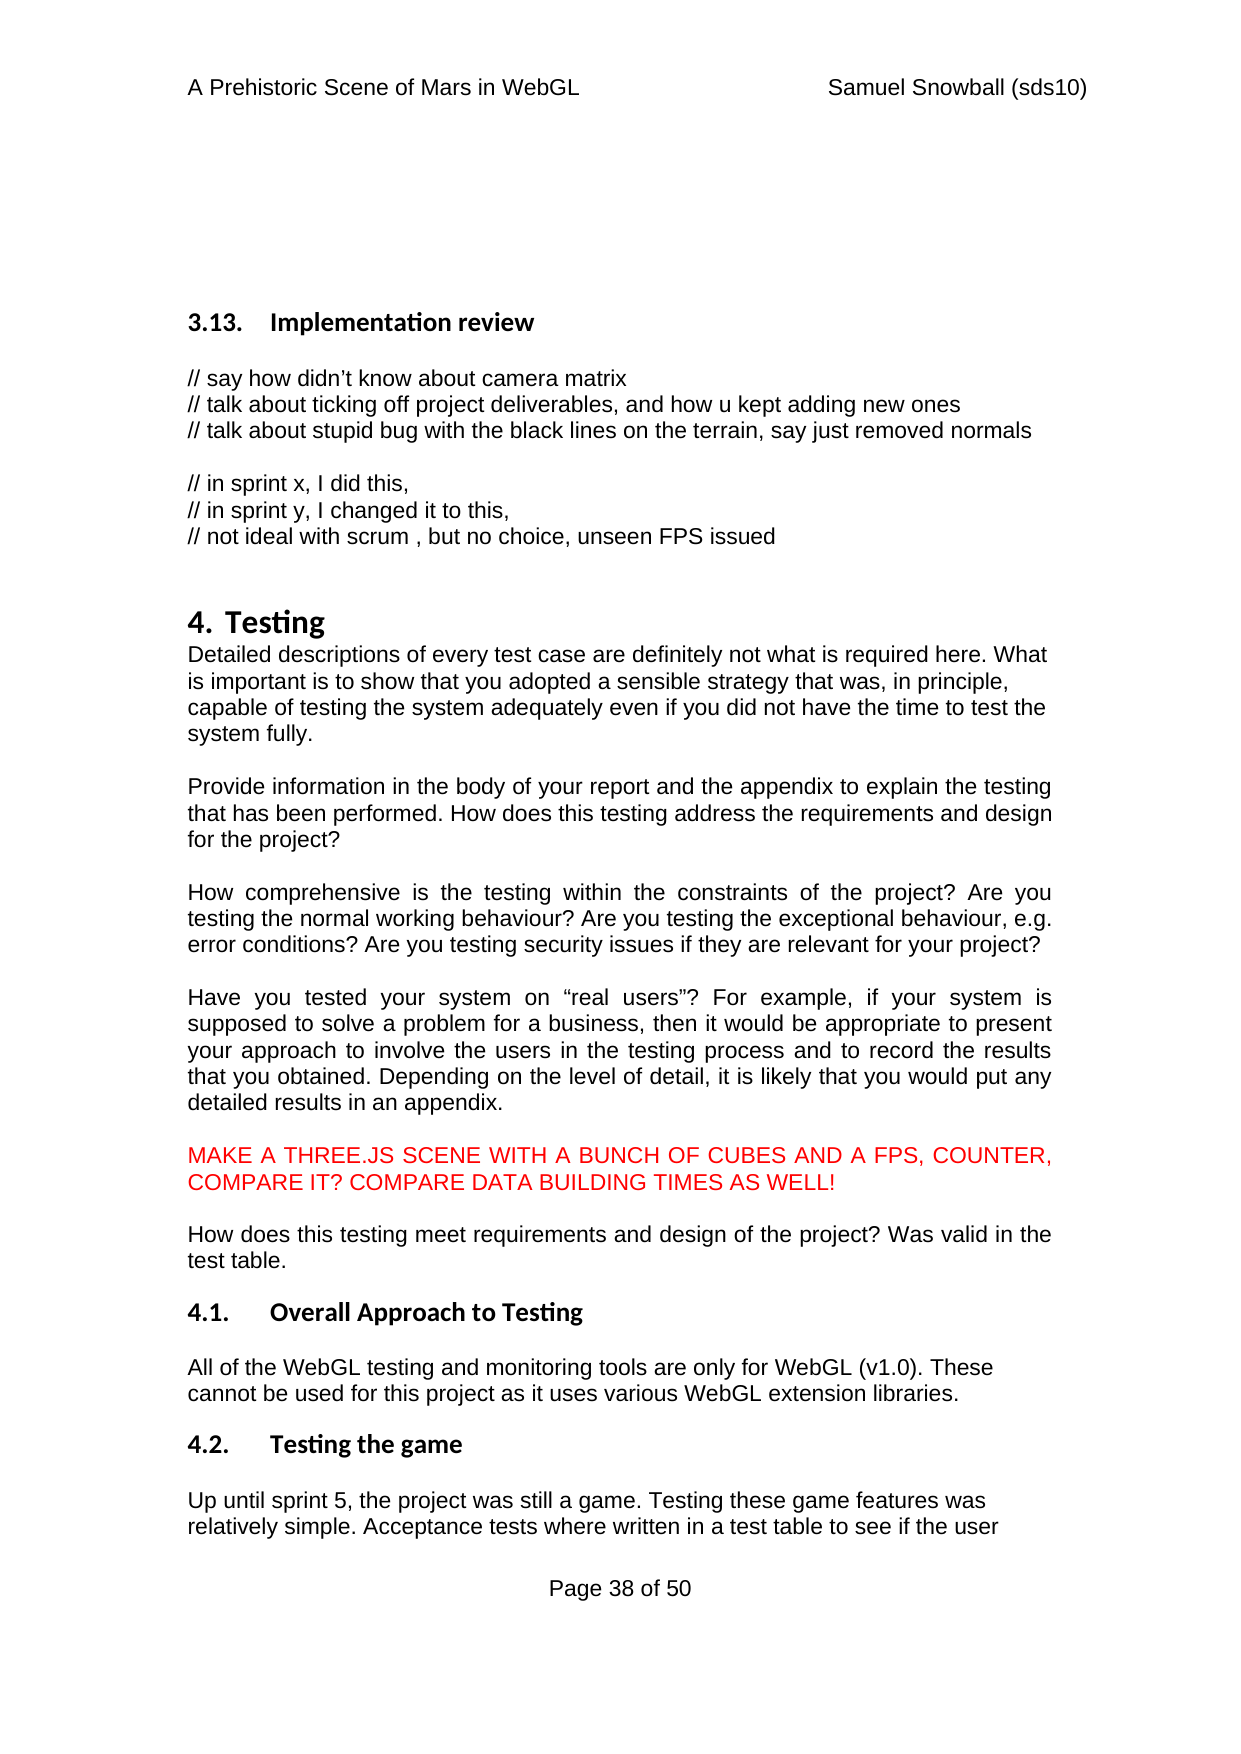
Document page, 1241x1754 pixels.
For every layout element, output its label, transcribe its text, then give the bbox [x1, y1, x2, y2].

subtitle Implementation review [187, 305, 1053, 338]
text How does this testing meet requirements and design of the project? Was valid in the test table. [187, 1221, 1053, 1274]
text MAKE A THREE.JS SCENE WITH A BUNCH OF CUBES AND A FPS, COUNTER, COMPARE IT? COMPARE DATA BUILDING TIMES AS WELL! [187, 1142, 1053, 1195]
text Have you tested your system on “real users”? For example, if your system is supposed to solve a problem for a business, then it would be appropriate to present your approach to involve the users in the testing process and to record the results that you obtained. Depending on the level of detail, it is likely that you would put any detailed results in an appendix. [187, 984, 1053, 1116]
subtitle Overall Approach to Testing [187, 1295, 1053, 1328]
text All of the WebGL testing and monitoring tools are only for WebGL (v1.0). These cannot be used for this project as it uses various WebGL extension libraries. [187, 1354, 1053, 1407]
text // say how didn’t know about camera matrix [187, 365, 1053, 391]
text // talk about stupid bug with the black lines on the terrain, say just removed normals [187, 417, 1053, 444]
text // in sprint y, I changed it to this, [187, 497, 1053, 523]
text // not ideal with scrum , but no choice, unseen FPS issued [187, 523, 1053, 549]
text Detailed descriptions of every test case are definitely not what is required here. What is important is to show that you adopted a sensible strategy that was, in principle, capable of testing the system adequately even if you did not have the time to test the system fully. [187, 641, 1053, 747]
subtitle Testing the game [187, 1428, 1053, 1461]
subtitle Testing [187, 601, 1053, 641]
text // talk about ticking off project deliverables, and how u kept adding new ones [187, 391, 1053, 417]
text Provide information in the body of your report and the appendix to explain the testing that has been performed. How does this testing address the requirements and design for the project? [187, 773, 1053, 852]
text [187, 1487, 1053, 1540]
text // in sprint x, I did this, [187, 470, 1053, 497]
text How comprehensive is the testing within the constraints of the project? Are you testing the normal working behaviour? Are you testing the exceptional behaviour, e.g. error conditions? Are you testing security issues if they are relevant for your project? [187, 878, 1053, 958]
